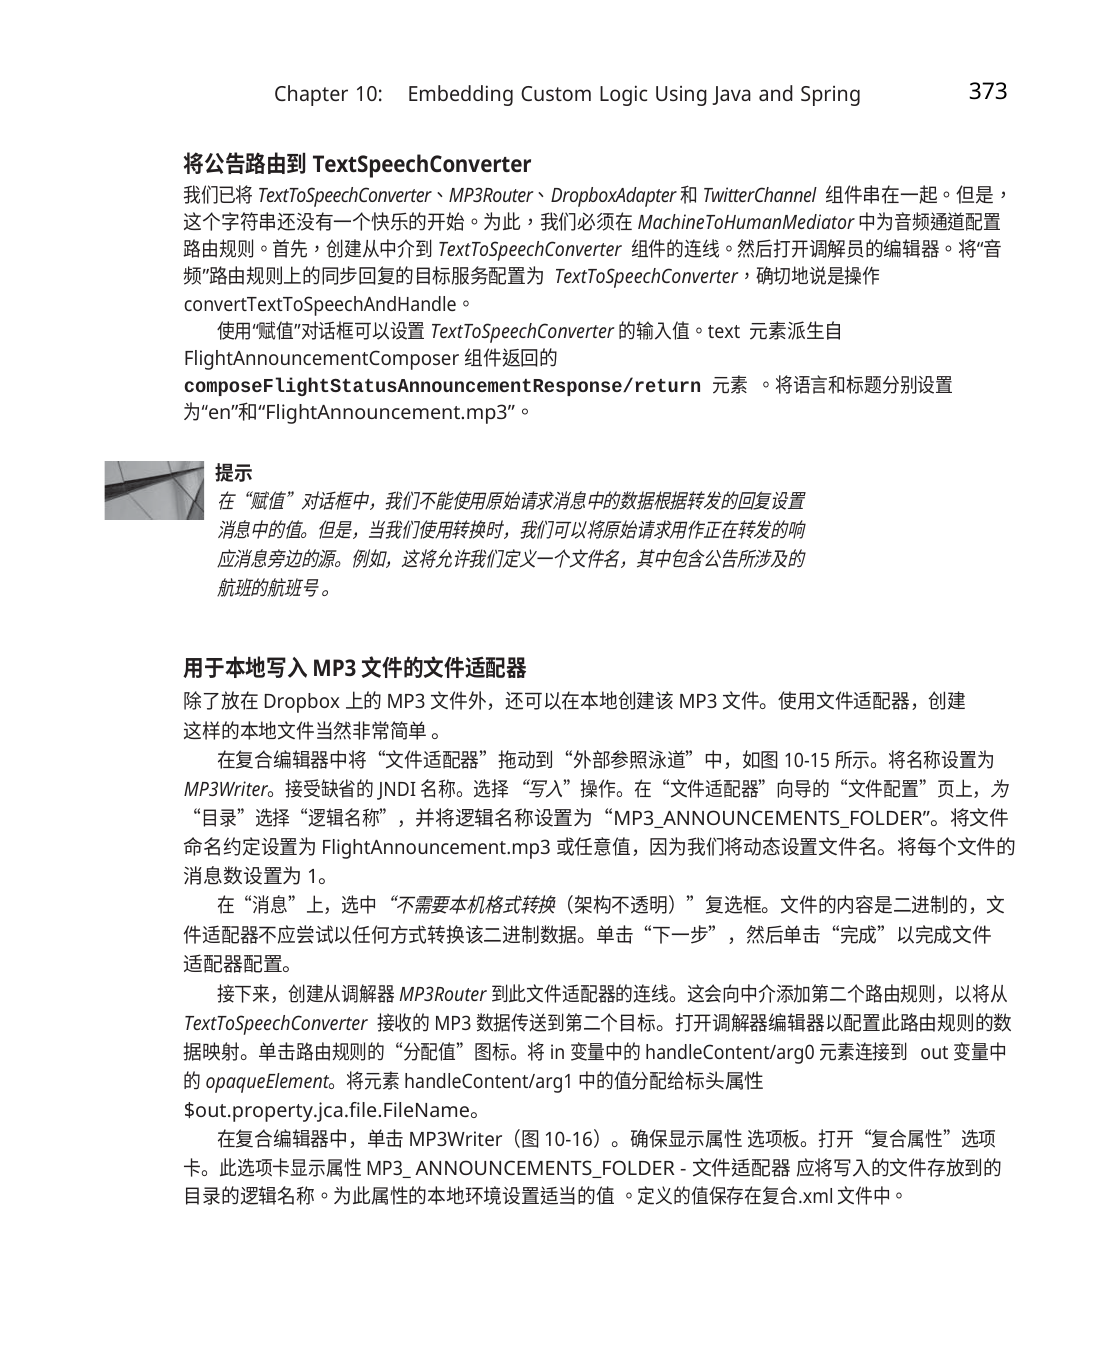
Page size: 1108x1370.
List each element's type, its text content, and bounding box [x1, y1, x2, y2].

text 接下来，创建从调解器 MP3Router 到此文件适配器的连线。这会向中介添加第二个路由规则，以将从 TextToSpeechConverter 接收的 MP3 数据传送到第二个目标。打开调解器编辑器以配置此路由规则的数据映射。单击路由规则的“分配值”图标。将 in 变量中的 handleContent/arg0 元素连接到 out 变量中的 opaqueElement。将元素 handleContent/arg1 中的值分配给标头属性 $out.property.jca.file.FileName。 [184, 978, 1014, 1123]
text 在复合编辑器中将“文件适配器”拖动到“外部参照泳道”中，如图 10-15 所示。将名称设置为 MP3Writer。接受缺省的 JNDI 名称。选择“写入”操作。在“文件适配器”向导的“文件配置”页上，为“目录”选择“逻辑名称”，并将逻辑名称设置为“MP3_ANNOUNCEMENTS_FOLDER”。将文件命名约定设置为 FlightAnnouncement.mp3 或任意值，因为我们将动态设置文件名。将每个文件的消息数设置为 1。 [184, 745, 1017, 889]
subtitle 用于本地写入 MP3 文件的文件适配器 [184, 650, 1107, 683]
subtitle 将公告路由到 TextSpeechConverter [184, 148, 1107, 179]
picture [104, 461, 205, 520]
subtitle 提示 [215, 457, 1107, 486]
text 在复合编辑器中，单击MP3Writer（图10-16）。确保显示属性 选项板。打开“复合属性”选项卡。此选项卡显示属性MP3_ ANNOUNCEMENTS_FOLDER - 文件适配器 应将写入的文件存放到的目录的逻辑名称。为此属性的本地环境设置适当的值 。定义的值保存在复合.xml文件中。 [184, 1123, 1006, 1209]
text 我们已将 TextToSpeechConverter、MP3Router、DropboxAdapter 和 TwitterChannel 组件串在一起。但是，这个字符串还没有一个快乐的开始。为此，我们必须在 MachineToHumanMediator 中为音频通道配置路由规则。首先，创建从中介到 TextToSpeechConverter 组件的连线。然后打开调解员的编辑器。将“音频”路由规则上的同步回复的目标服务配置为 TextToSpeechConverter，确切地说是操作 convertTextToSpeechAndHandle。 [184, 181, 1015, 317]
text 在“赋值”对话框中，我们不能使用原始请求消息中的数据根据转发的回复设置消息中的值。但是，当我们使用转换时，我们可以将原始请求用作正在转发的响应消息旁边的源。例如，这将允许我们定义一个文件名，其中包含公告所涉及的航班的航班号 。 [217, 486, 810, 601]
text 除了放在 Dropbox 上的 MP3 文件外，还可以在本地创建该 MP3 文件。使用文件适配器，创建这样的本地文件当然非常简单 。 [184, 686, 975, 744]
text 使用“赋值”对话框可以设置 TextToSpeechConverter 的输入值。text 元素派生自 FlightAnnouncementComposer 组件返回的 composeFlightStatusAnnouncementResponse/return 元素 。将语言和标题分别设置为“en”和“FlightAnnouncement.mp3”。 [184, 317, 1017, 425]
text 在“消息”上，选中“不需要本机格式转换（架构不透明）”复选框。文件的内容是二进制的，文件适配器不应尝试以任何方式转换该二进制数据。单击“下一步”，然后单击“完成”以完成文件适配器配置。 [184, 890, 1011, 977]
